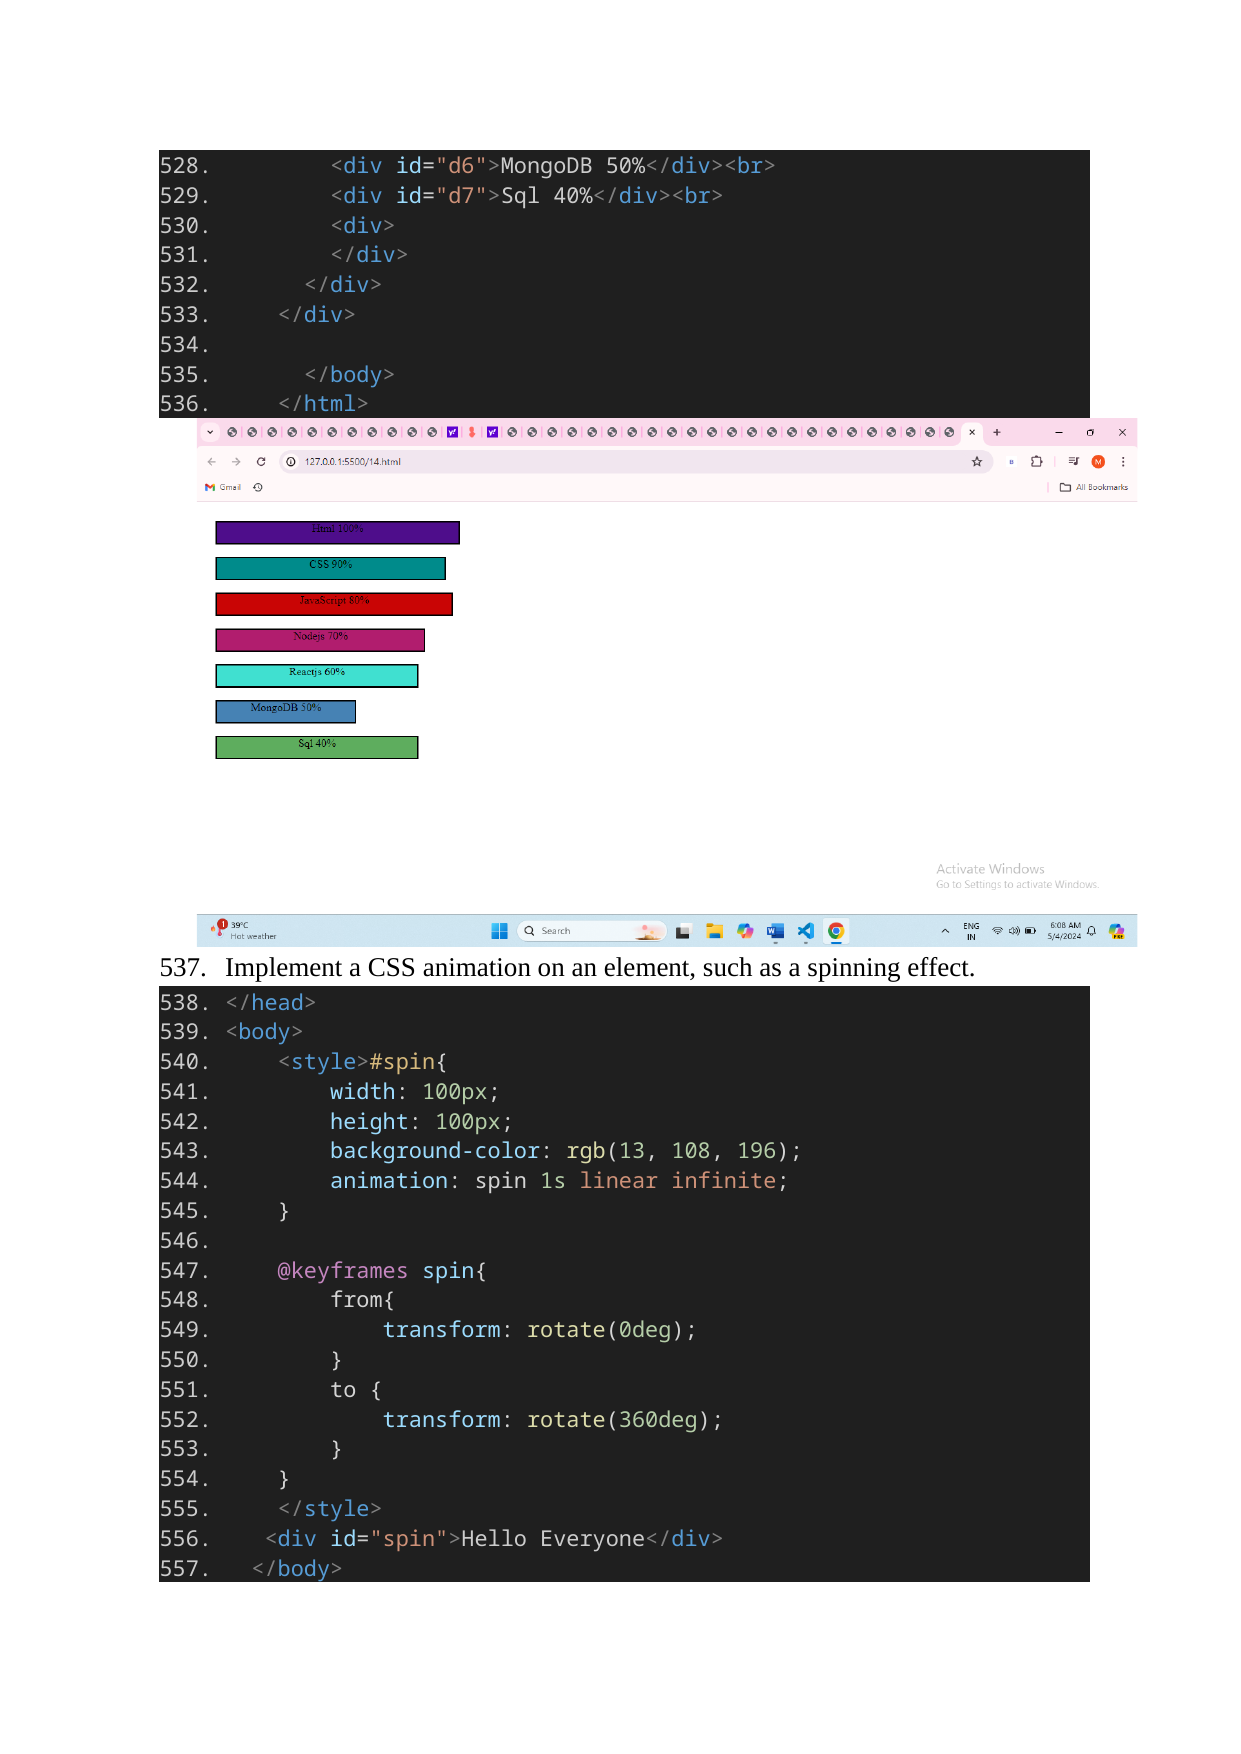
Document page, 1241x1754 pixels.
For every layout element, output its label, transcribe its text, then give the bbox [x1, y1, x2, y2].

list } [159, 1433, 1090, 1463]
picture [196, 418, 1138, 947]
list <style>#spin{ [159, 1046, 1090, 1076]
list from{ [159, 1284, 1090, 1314]
list to { [159, 1374, 1090, 1403]
list </div> [159, 239, 1090, 269]
list } [159, 1344, 1090, 1374]
list <div id="d7">Sql 40%</div><br> [159, 180, 1090, 209]
list </body> [159, 1552, 1090, 1582]
list width: 100px; [159, 1076, 1090, 1106]
list } [159, 1463, 1090, 1493]
list <div id="spin">Hello Everyone</div> [159, 1523, 1090, 1552]
list </head> [159, 986, 1090, 1016]
list </div> [159, 299, 1090, 329]
list transform: rotate(0deg); [159, 1314, 1090, 1344]
list @keyframes spin{ [159, 1254, 1090, 1284]
list </style> [159, 1493, 1090, 1523]
list Implement a CSS animation on an element, such as a spinning effect. [159, 951, 1090, 982]
list transform: rotate(360deg); [159, 1403, 1090, 1433]
list </div> [159, 269, 1090, 299]
list animation: spin 1s linear infinite; [159, 1165, 1090, 1195]
list <div id="d6">MongoDB 50%</div><br> [159, 150, 1090, 180]
list </body> [159, 358, 1090, 388]
list <div> [159, 209, 1090, 239]
list background-color: rgb(13, 108, 196); [159, 1135, 1090, 1165]
list <body> [159, 1016, 1090, 1046]
list } [159, 1195, 1090, 1225]
list </html> [159, 388, 1090, 418]
list height: 100px; [159, 1106, 1090, 1135]
